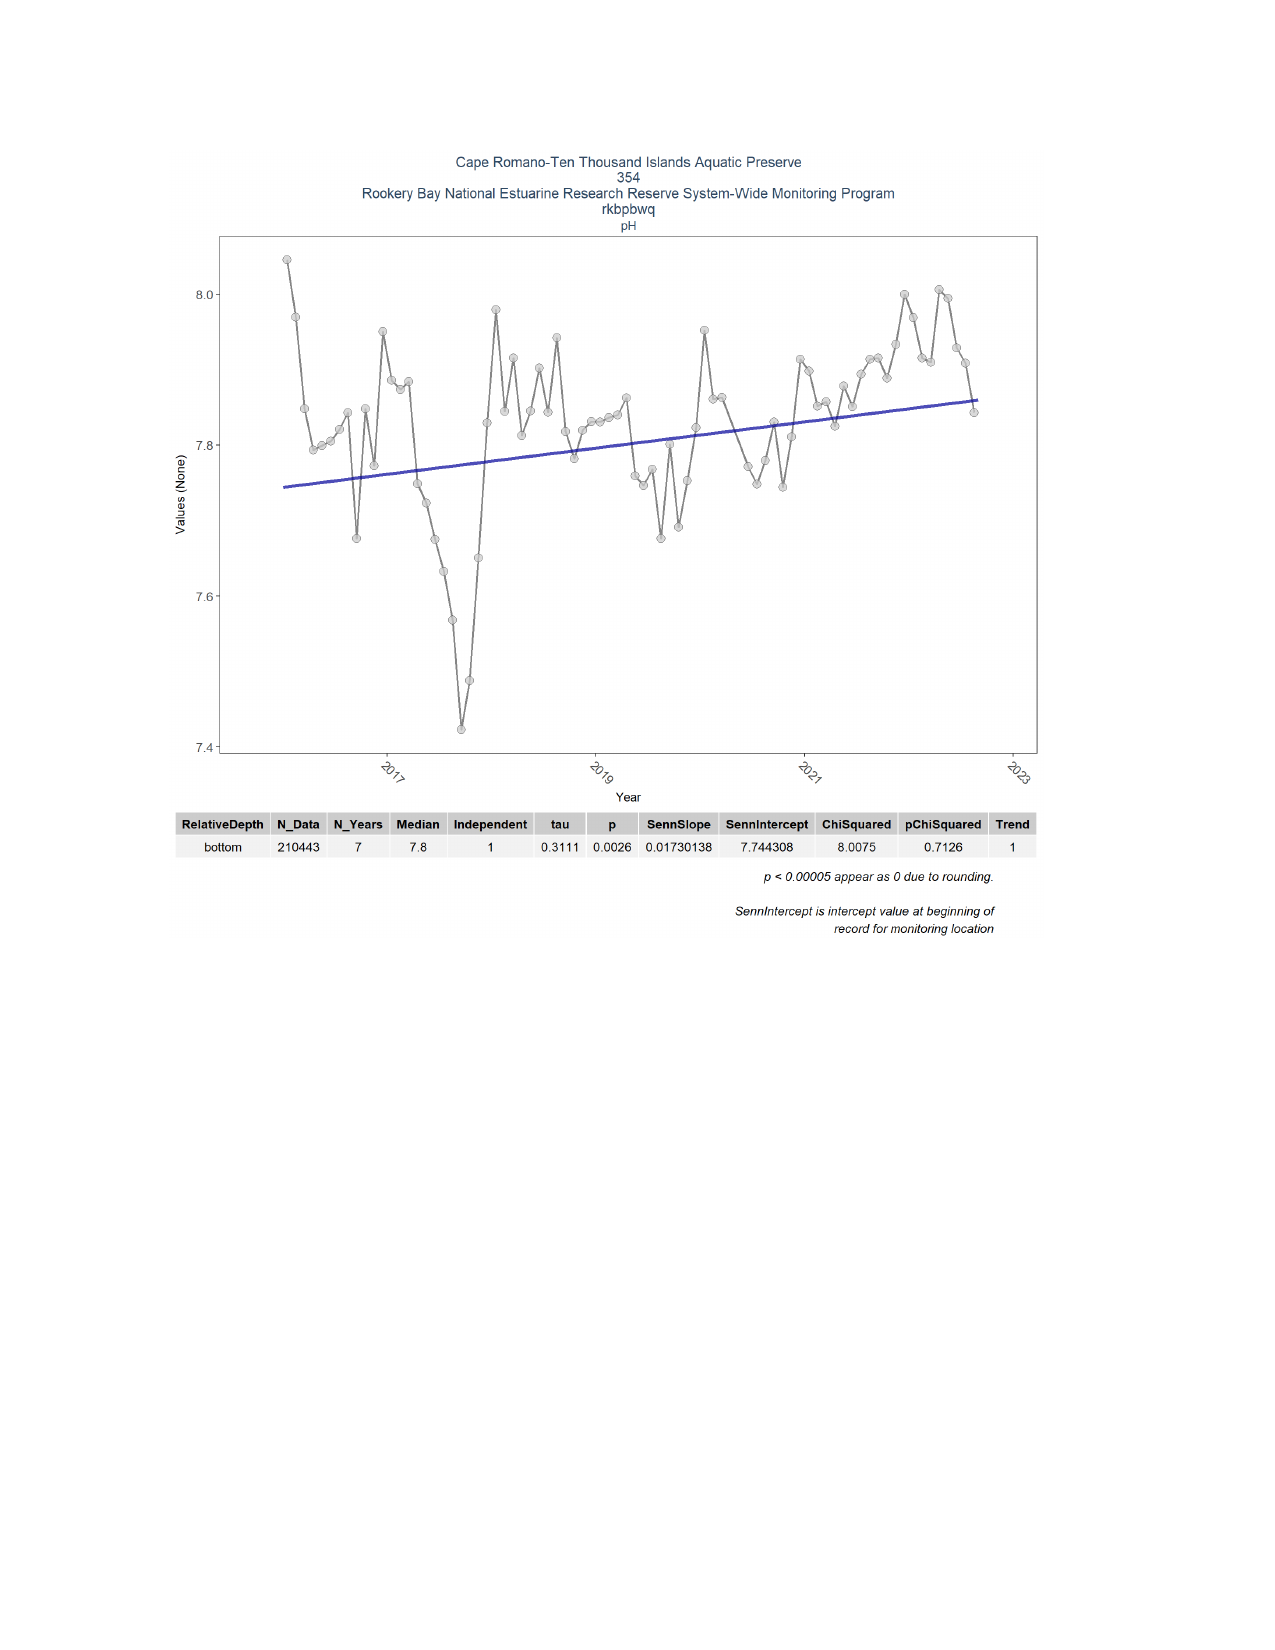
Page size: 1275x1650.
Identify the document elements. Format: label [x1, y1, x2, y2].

picture [168, 150, 1044, 938]
